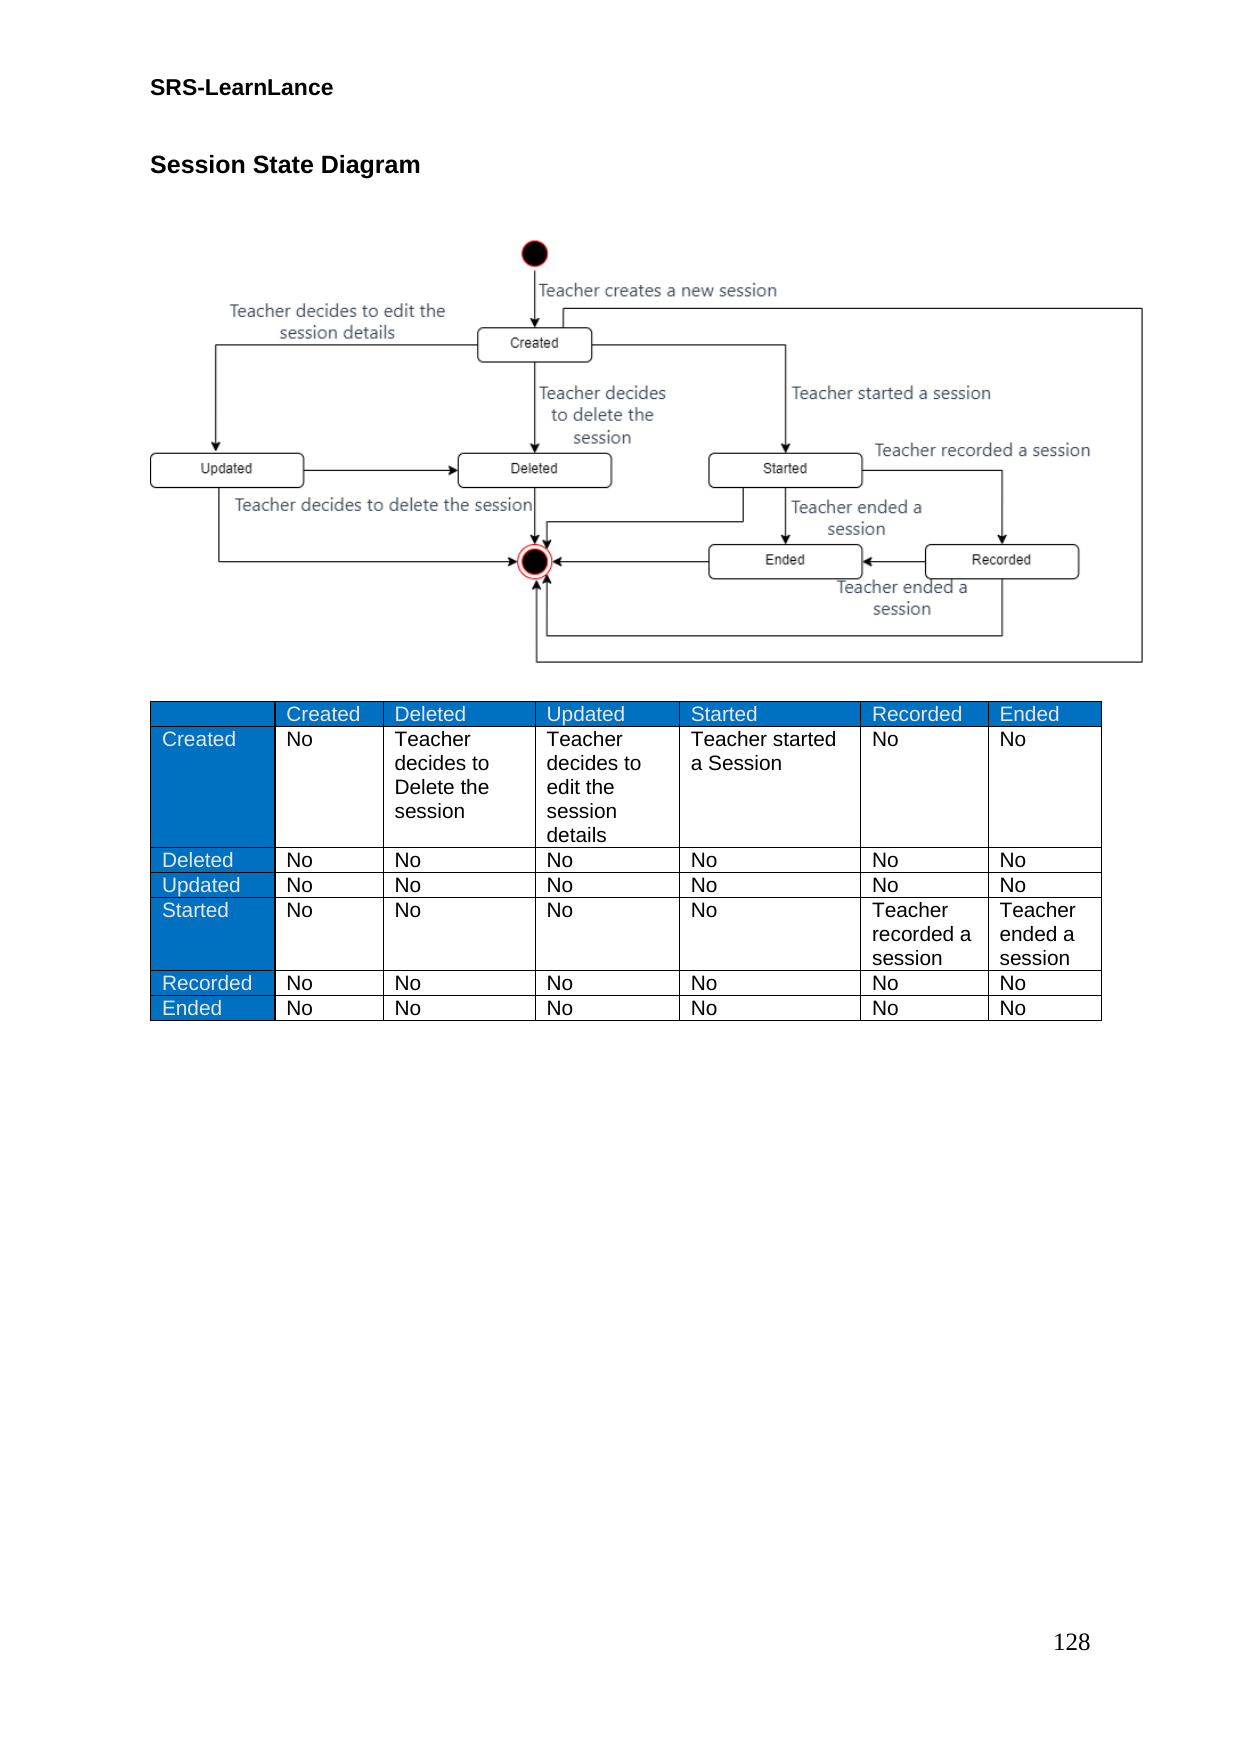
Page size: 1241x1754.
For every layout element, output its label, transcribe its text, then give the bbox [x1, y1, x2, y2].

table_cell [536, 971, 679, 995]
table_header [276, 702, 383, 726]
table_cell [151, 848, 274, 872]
text Session State Diagram [150, 150, 1090, 179]
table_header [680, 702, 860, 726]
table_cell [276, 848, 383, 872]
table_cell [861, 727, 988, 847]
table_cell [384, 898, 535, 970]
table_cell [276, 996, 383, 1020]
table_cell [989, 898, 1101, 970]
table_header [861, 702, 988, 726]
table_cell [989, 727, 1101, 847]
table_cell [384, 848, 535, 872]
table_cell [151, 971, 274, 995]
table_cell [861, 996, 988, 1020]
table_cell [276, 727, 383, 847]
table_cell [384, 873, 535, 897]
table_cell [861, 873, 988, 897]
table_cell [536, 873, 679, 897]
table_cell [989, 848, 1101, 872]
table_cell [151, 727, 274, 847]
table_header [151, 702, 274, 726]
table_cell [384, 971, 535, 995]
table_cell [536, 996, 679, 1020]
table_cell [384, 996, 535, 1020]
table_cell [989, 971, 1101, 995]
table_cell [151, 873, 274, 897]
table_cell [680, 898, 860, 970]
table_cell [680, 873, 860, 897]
picture [150, 236, 1153, 673]
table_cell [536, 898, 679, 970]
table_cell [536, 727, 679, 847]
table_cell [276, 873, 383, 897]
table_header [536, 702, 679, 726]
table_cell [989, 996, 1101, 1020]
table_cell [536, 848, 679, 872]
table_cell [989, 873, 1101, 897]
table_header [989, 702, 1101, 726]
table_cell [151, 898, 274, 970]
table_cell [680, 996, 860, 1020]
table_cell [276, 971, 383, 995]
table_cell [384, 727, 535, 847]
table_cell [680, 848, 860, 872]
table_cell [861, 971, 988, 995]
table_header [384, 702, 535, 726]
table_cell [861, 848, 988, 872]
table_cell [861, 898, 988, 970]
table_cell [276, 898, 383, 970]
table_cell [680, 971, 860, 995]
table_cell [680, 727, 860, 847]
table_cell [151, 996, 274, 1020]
